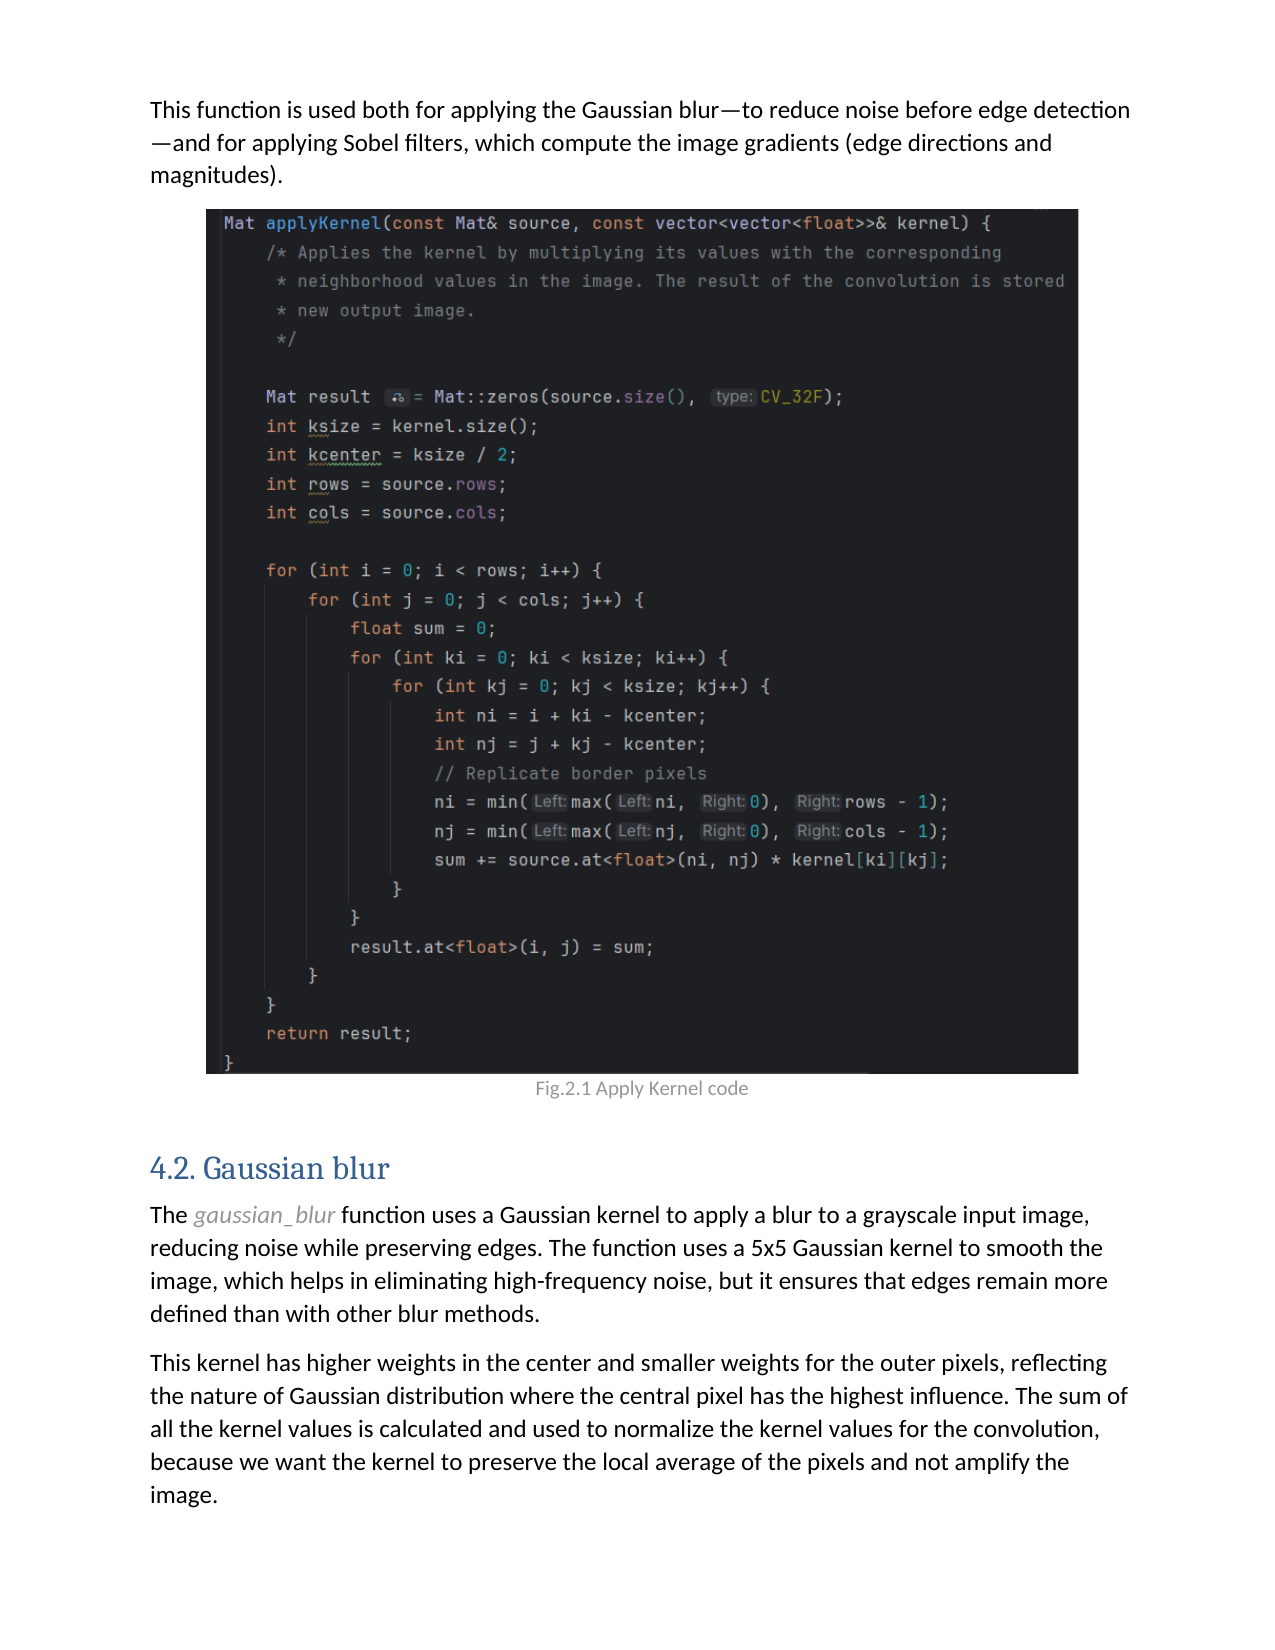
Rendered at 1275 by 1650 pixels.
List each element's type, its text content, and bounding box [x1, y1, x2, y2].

text This kernel has higher weights in the center and smaller weights for the outer pixels, reflecting the nature of Gaussian distribution where the central pixel has the highest influence. The sum of all the kernel values is calculated and used to normalize the kernel values for the convolution, because we want the kernel to preserve the local average of the pixels and not amplify the image. [150, 1348, 1134, 1510]
text This function is used both for applying the Gaussian blur—to reduce noise before edge detection—and for applying Sobel filters, which compute the image gradients (edge directions and magnitudes). [150, 94, 1134, 190]
text Fig.2.1 Apply Kernel code [150, 1075, 1134, 1101]
subtitle 4.2. Gaussian blur [150, 1149, 1134, 1188]
text The gaussian_blur function uses a Gaussian kernel to apply a blur to a grayscale input image, reducing noise while preserving edges. The function uses a 5x5 Gaussian kernel to smooth the image, which helps in eliminating high-frequency noise, but it ensures that edges remain more defined than with other blur methods. [150, 1199, 1134, 1328]
picture [206, 209, 1079, 1074]
